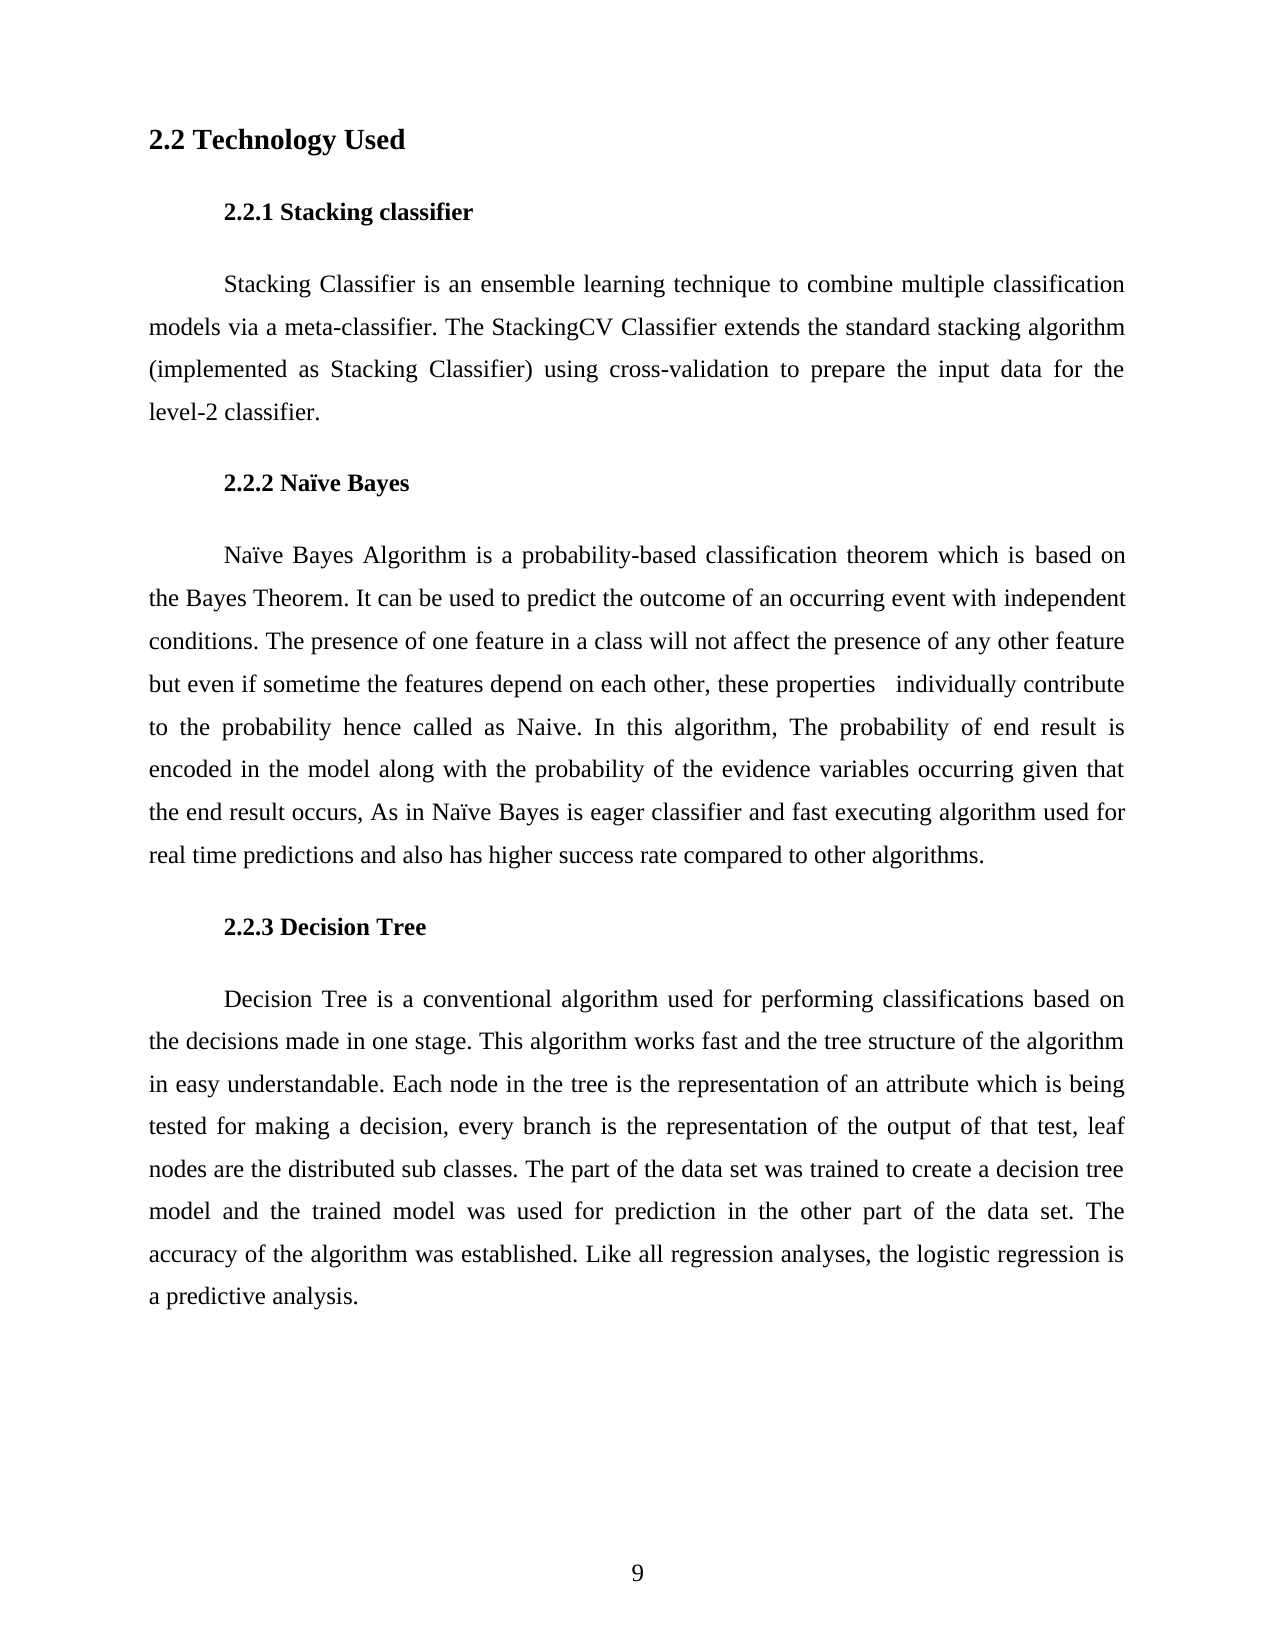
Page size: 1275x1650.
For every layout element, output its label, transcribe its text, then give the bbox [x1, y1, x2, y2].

text Stacking Classifier is an ensemble learning technique to combine multiple classification models via a meta-classifier. The StackingCV Classifier extends the standard stacking algorithm (implemented as Stacking Classifier) using cross-validation to prepare the input data for the level-2 classifier. [148, 269, 1126, 425]
subtitle 2.2.2 Naïve Bayes [223, 468, 1211, 497]
text Decision Tree is a conventional algorithm used for performing classifications based on the decisions made in one stage. This algorithm works fast and the tree structure of the algorithm in easy understandable. Each node in the tree is the representation of an attribute which is being tested for making a decision, every branch is the representation of the output of that test, leaf nodes are the distributed sub classes. The part of the data set was trained to create a decision tree model and the trained model was used for prediction in the other part of the data set. The accuracy of the algorithm was established. Like all regression analyses, the logistic regression is a predictive analysis. [148, 984, 1126, 1310]
text Naïve Bayes Algorithm is a probability-based classification theorem which is based on the Bayes Theorem. It can be used to predict the outcome of an occurring event with independent conditions. The presence of one feature in a class will not affect the presence of any other feature but even if sometime the features depend on each other, these properties individually contribute to the probability hence called as Naive. In this algorithm, The probability of end result is encoded in the model along with the probability of the evidence variables occurring given that the end result occurs, As in Naïve Bayes is eager classifier and fast executing algorithm used for real time predictions and also has higher success rate compared to other algorithms. [148, 540, 1126, 869]
subtitle 2.2.3 Decision Tree [223, 912, 1211, 941]
subtitle 2.2.1 Stacking classifier [223, 197, 1211, 226]
subtitle 2.2 Technology Used [148, 122, 1246, 155]
